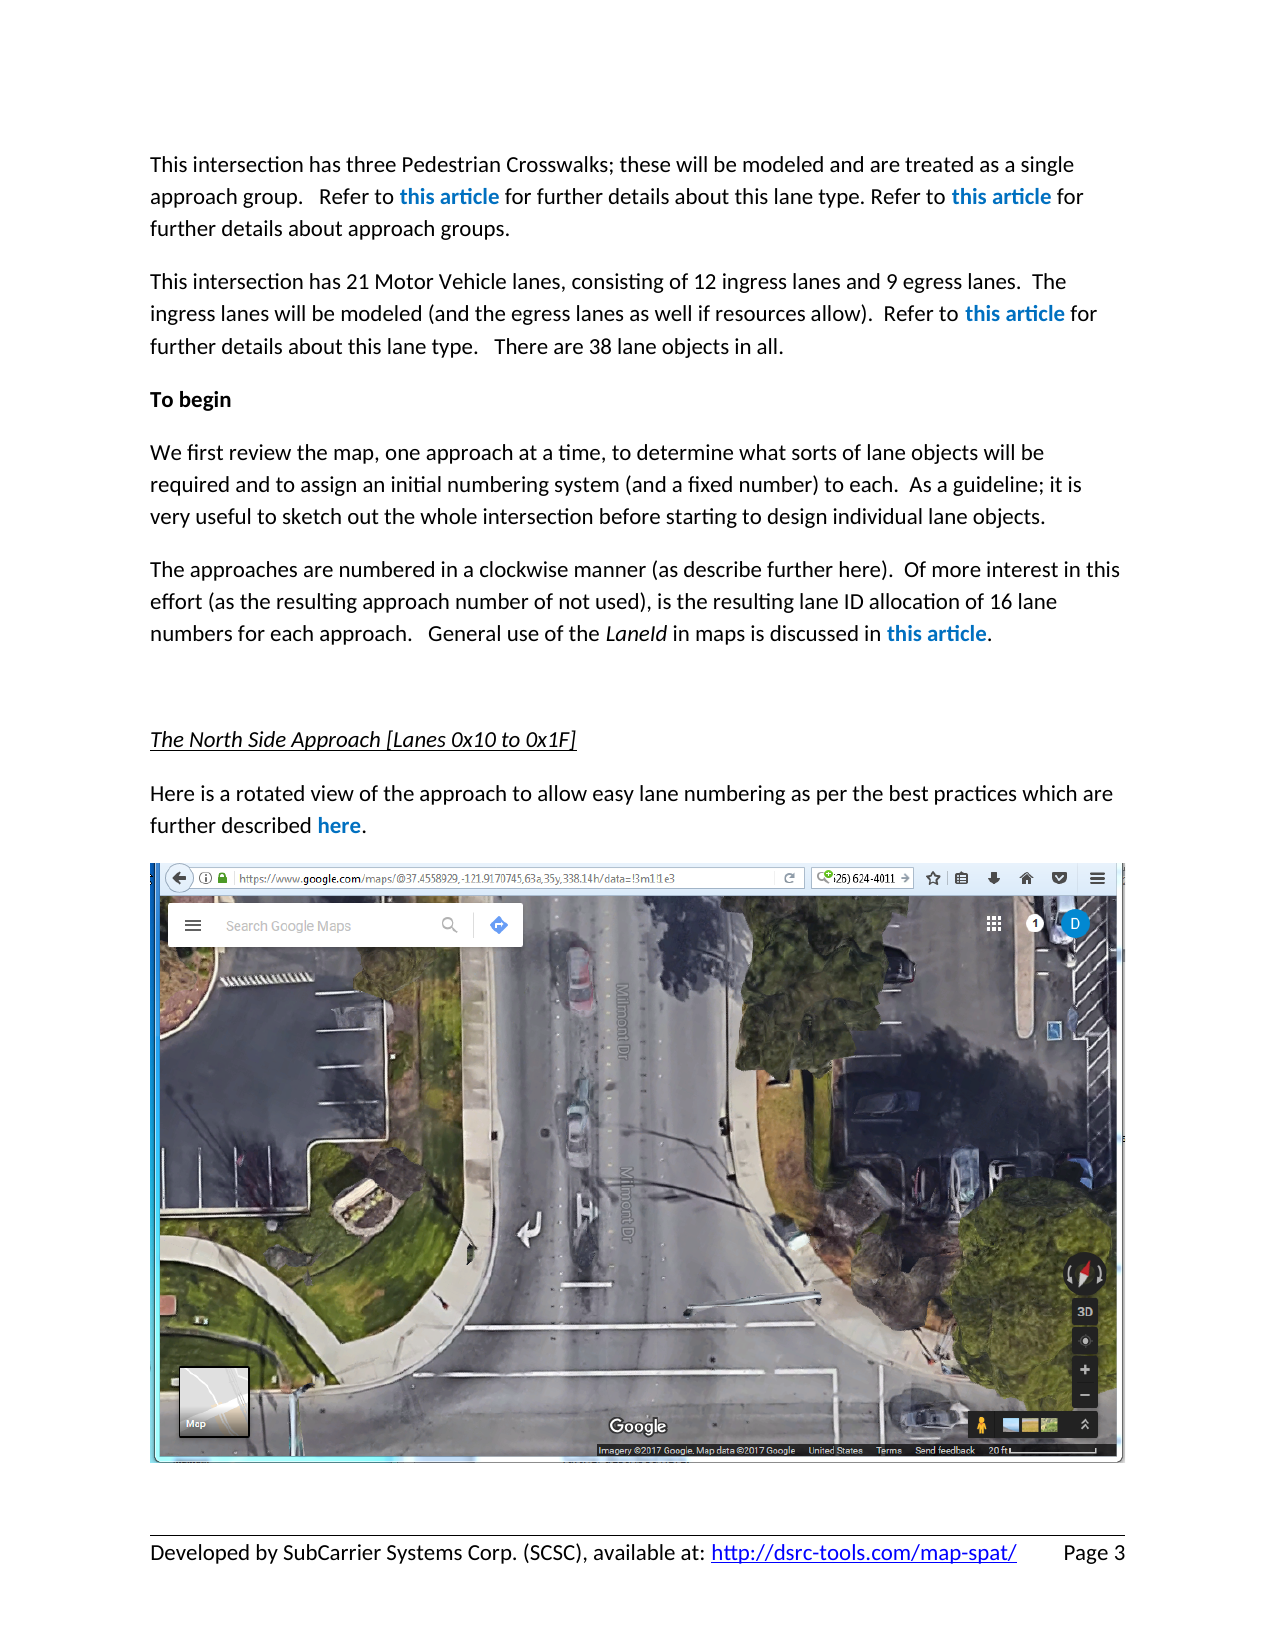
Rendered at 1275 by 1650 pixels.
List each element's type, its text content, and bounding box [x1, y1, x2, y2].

text To begin [150, 385, 1125, 413]
text This intersection has three Pedestrian Crosswalks; these will be modeled and are treated as a single approach group. Refer to this article for further details about this lane type. Refer to this article for further details about approach groups. [150, 150, 1125, 242]
text This intersection has 21 Motor Vehicle lanes, consisting of 12 ingress lanes and 9 egress lanes. The ingress lanes will be modeled (and the egress lanes as well if resources allow). Refer to this article for further details about this lane type. There are 38 lane objects in all. [150, 267, 1125, 360]
text The approaches are numbered in a clockwise manner (as describe further here). Of more interest in this effort (as the resulting approach number of not used), is the resulting lane ID allocation of 16 lane numbers for each approach. General use of the LaneId in maps is discussed in this article. [150, 555, 1125, 648]
picture [150, 863, 1125, 1463]
text The North Side Approach [Lanes 0x10 to 0x1F] [150, 726, 1125, 754]
text We first review the map, one approach at a time, to determine what sorts of lane objects will be required and to assign an initial numbering system (and a fixed number) to each. As a guideline; it is very useful to sketch out the whole intersection before starting to design individual lane objects. [150, 438, 1125, 530]
text Here is a rotated view of the approach to allow easy lane numbering as per the best practices which are further described here. [150, 779, 1125, 839]
